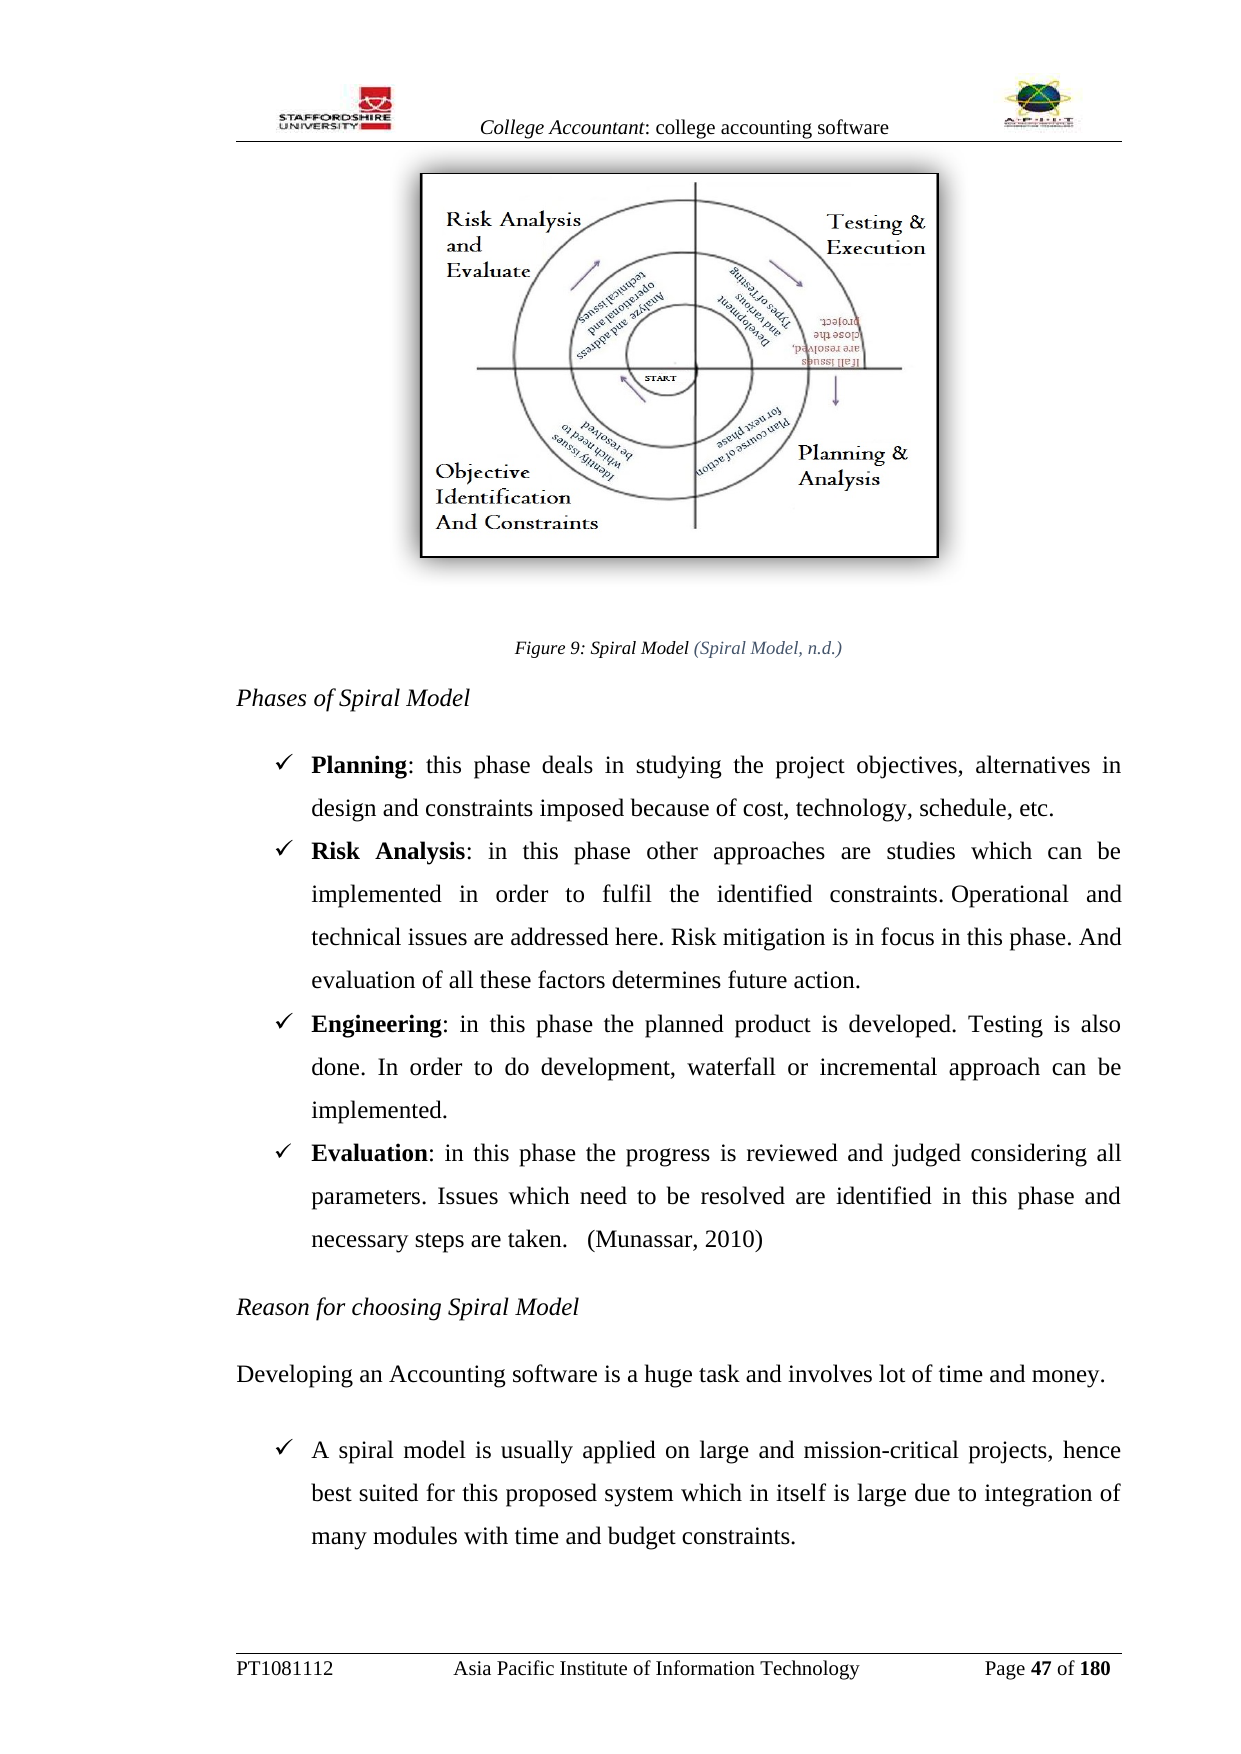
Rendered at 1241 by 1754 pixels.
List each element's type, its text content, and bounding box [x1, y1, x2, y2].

list Planning: this phase deals in studying the project objectives, alternatives in design and constraints imposed because of cost, technology, schedule, etc. [274, 750, 1122, 822]
list A spiral model is usually applied on large and mission-critical projects, hence best suited for this proposed system which in itself is large due to integration of many modules with time and budget constraints. [274, 1435, 1122, 1550]
list Engineering: in this phase the planned product is developed. Testing is also done. In order to do development, waterfall or incremental approach can be implemented. [274, 1009, 1122, 1124]
picture [419, 173, 939, 558]
text Developing an Accounting software is a huge task and involves lot of time and money. [236, 1359, 1122, 1387]
text Phases of Spiral Model [236, 683, 1122, 712]
list Risk Analysis: in this phase other approaches are studies which can be implemented in order to fulfil the identified constraints. Operational and technical issues are addressed here. Risk mitigation is in focus in this phase. And evaluation of all these factors determines future action. [274, 836, 1122, 994]
list Evaluation: in this phase the progress is reviewed and judged considering all parameters. Issues which need to be resolved are identified in this phase and necessary steps are taken. [274, 1138, 1122, 1253]
picture [993, 73, 1083, 135]
picture [275, 84, 397, 135]
text Figure 9: Spiral Model [236, 637, 1122, 658]
text Reason for choosing Spiral Model [236, 1292, 1122, 1321]
